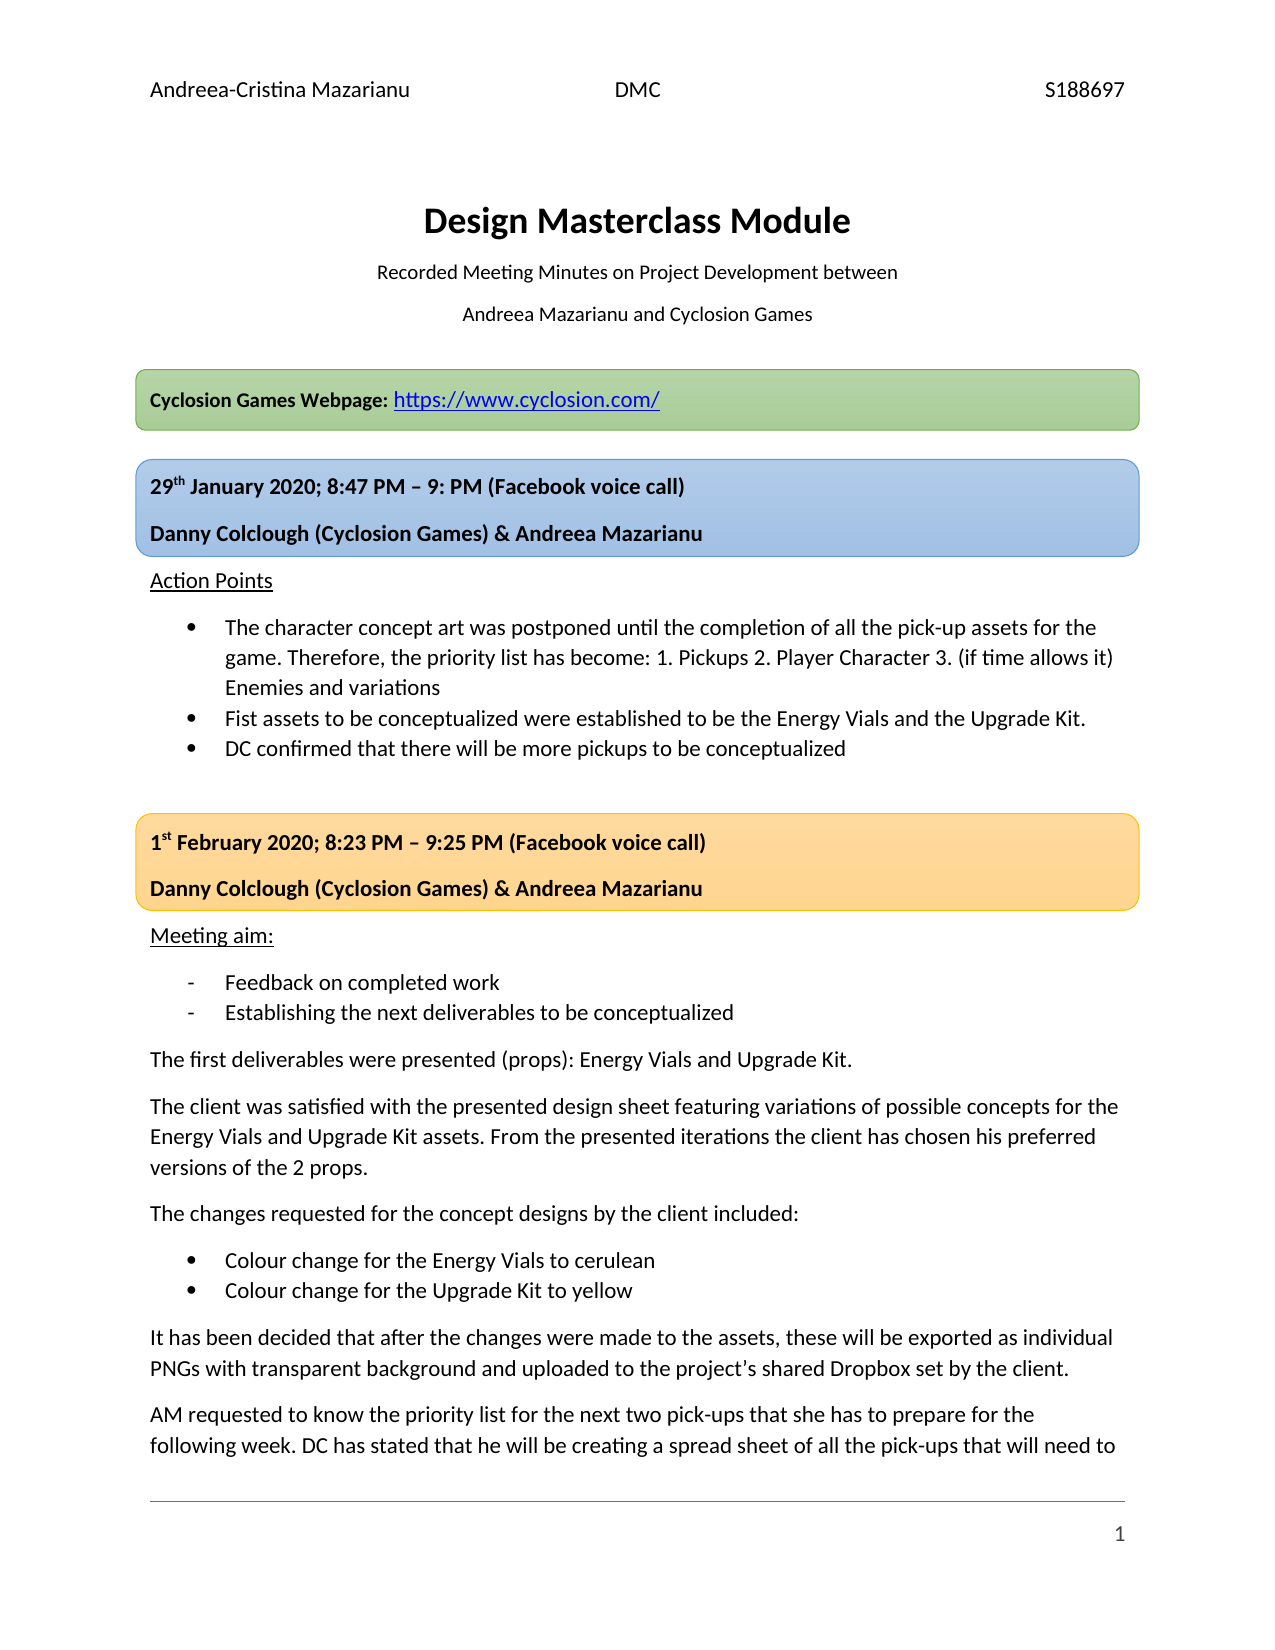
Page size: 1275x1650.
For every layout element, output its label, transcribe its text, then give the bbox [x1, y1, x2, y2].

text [150, 1401, 1125, 1459]
text 29th January 2020; 8:47 PM – 9: PM (Facebook voice call) [150, 472, 1125, 500]
text The client was satisfied with the presented design sheet featuring variations of possible concepts for the Energy Vials and Upgrade Kit assets. From the presented iterations the client has chosen his preferred versions of the 2 props. [150, 1092, 1125, 1181]
text Andreea Mazarianu and Cyclosion Games [150, 301, 1125, 327]
list The character concept art was postponed until the completion of all the pick-up assets for the game. Therefore, the priority list has become: 1. Pickups 2. Player Character 3. (if time allows it) Enemies and variations [187, 613, 1125, 701]
text It has been decided that after the changes were made to the assets, these will be exported as individual PNGs with transparent background and uploaded to the project’s shared Dropbox set by the client. [150, 1323, 1125, 1382]
text The changes requested for the concept designs by the client included: [150, 1199, 1125, 1227]
text Meeting aim: [150, 921, 1125, 949]
text Design Masterclass Module [150, 197, 1125, 243]
list DC confirmed that there will be more pickups to be conceptualized [187, 734, 1125, 762]
text Cyclosion Games Webpage: https://www.cyclosion.com/ [150, 386, 1125, 414]
text Danny Colclough (Cyclosion Games) & Andreea Mazarianu [150, 519, 1125, 547]
text Recorded Meeting Minutes on Project Development between [150, 259, 1125, 285]
list Colour change for the Energy Vials to cerulean [187, 1246, 1125, 1274]
list Colour change for the Upgrade Kit to yellow [187, 1277, 1125, 1304]
text Action Points [150, 566, 1125, 594]
list Establishing the next deliverables to be conceptualized [187, 998, 1125, 1026]
text 1st February 2020; 8:23 PM – 9:25 PM (Facebook voice call) [150, 828, 1125, 856]
text The first deliverables were presented (props): Energy Vials and Upgrade Kit. [150, 1045, 1125, 1073]
list Feedback on completed work [187, 968, 1125, 996]
list Fist assets to be conceptualized were established to be the Energy Vials and the Upgrade Kit. [187, 704, 1125, 732]
text Danny Colclough (Cyclosion Games) & Andreea Mazarianu [150, 874, 1125, 902]
